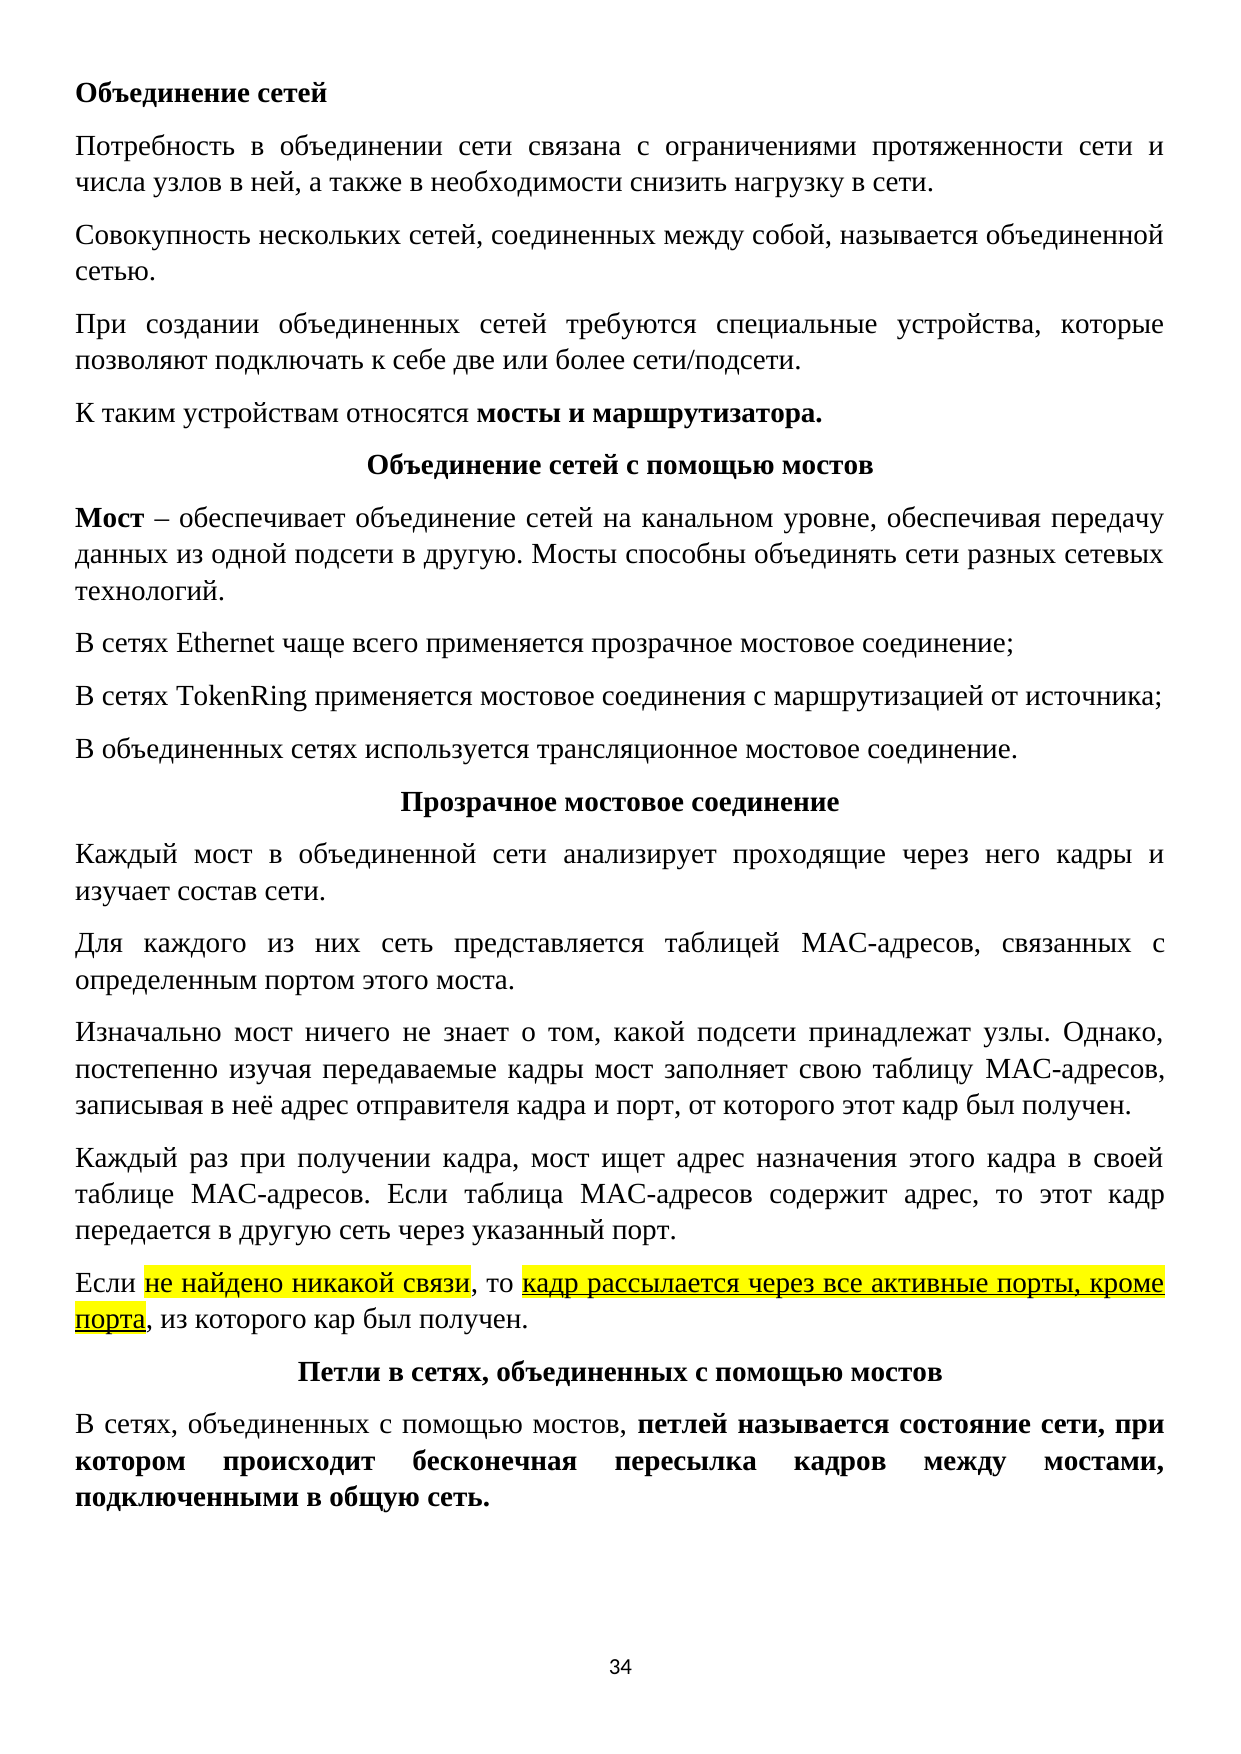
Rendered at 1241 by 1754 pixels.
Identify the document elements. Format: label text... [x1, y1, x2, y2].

text Потребность в объединении сети связана с ограничениями протяженности сети и числа узлов в ней, а также в необходимости снизить нагрузку в сети. [75, 128, 1165, 197]
text Петли в сетях, объединенных с помощью мостов [75, 1354, 1165, 1387]
text К таким устройствам относятся мосты и маршрутизатора. [75, 395, 1165, 428]
text В сетях TokenRing применяется мостовое соединения с маршрутизацией от источника; [75, 678, 1165, 712]
text В сетях Ethernet чаще всего применяется прозрачное мостовое соединение; [75, 625, 1165, 659]
text Мост – обеспечивает объединение сетей на канальном уровне, обеспечивая передачу данных из одной подсети в другую. Мосты способны объединять сети разных сетевых технологий. [75, 500, 1165, 606]
text Для каждого из них сеть представляется таблицей MAC-адресов, связанных с определенным портом этого моста. [75, 926, 1165, 995]
text Каждый раз при получении кадра, мост ищет адрес назначения этого кадра в своей таблице MAC-адресов. Если таблица MAC-адресов содержит адрес, то этот кадр передается в другую сеть через указанный порт. [75, 1140, 1165, 1246]
text Объединение сетей с помощью мостов [75, 447, 1165, 481]
text Прозрачное мостовое соединение [75, 784, 1165, 817]
text При создании объединенных сетей требуются специальные устройства, которые позволяют подключать к себе две или более сети/подсети. [75, 306, 1165, 375]
text В объединенных сетях используется трансляционное мостовое соединение. [75, 731, 1165, 764]
text Совокупность нескольких сетей, соединенных между собой, называется объединенной сетью. [75, 217, 1165, 286]
text Изначально мост ничего не знает о том, какой подсети принадлежат узлы. Однако, постепенно изучая передаваемые кадры мост заполняет свою таблицу MAC-адресов, записывая в неё адрес отправителя кадра и порт, от которого этот кадр был получен. [75, 1014, 1165, 1120]
text Объединение сетей [75, 75, 1165, 108]
text В сетях, объединенных с помощью мостов, петлей называется состояние сети, при котором происходит бесконечная пересылка кадров между мостами, подключенными в общую сеть. [75, 1407, 1165, 1512]
text Каждый мост в объединенной сети анализирует проходящие через него кадры и изучает состав сети. [75, 837, 1165, 906]
text Если не найдено никакой связи, то кадр рассылается через все активные порты, кроме порта, из которого кар был получен. [75, 1265, 1165, 1334]
